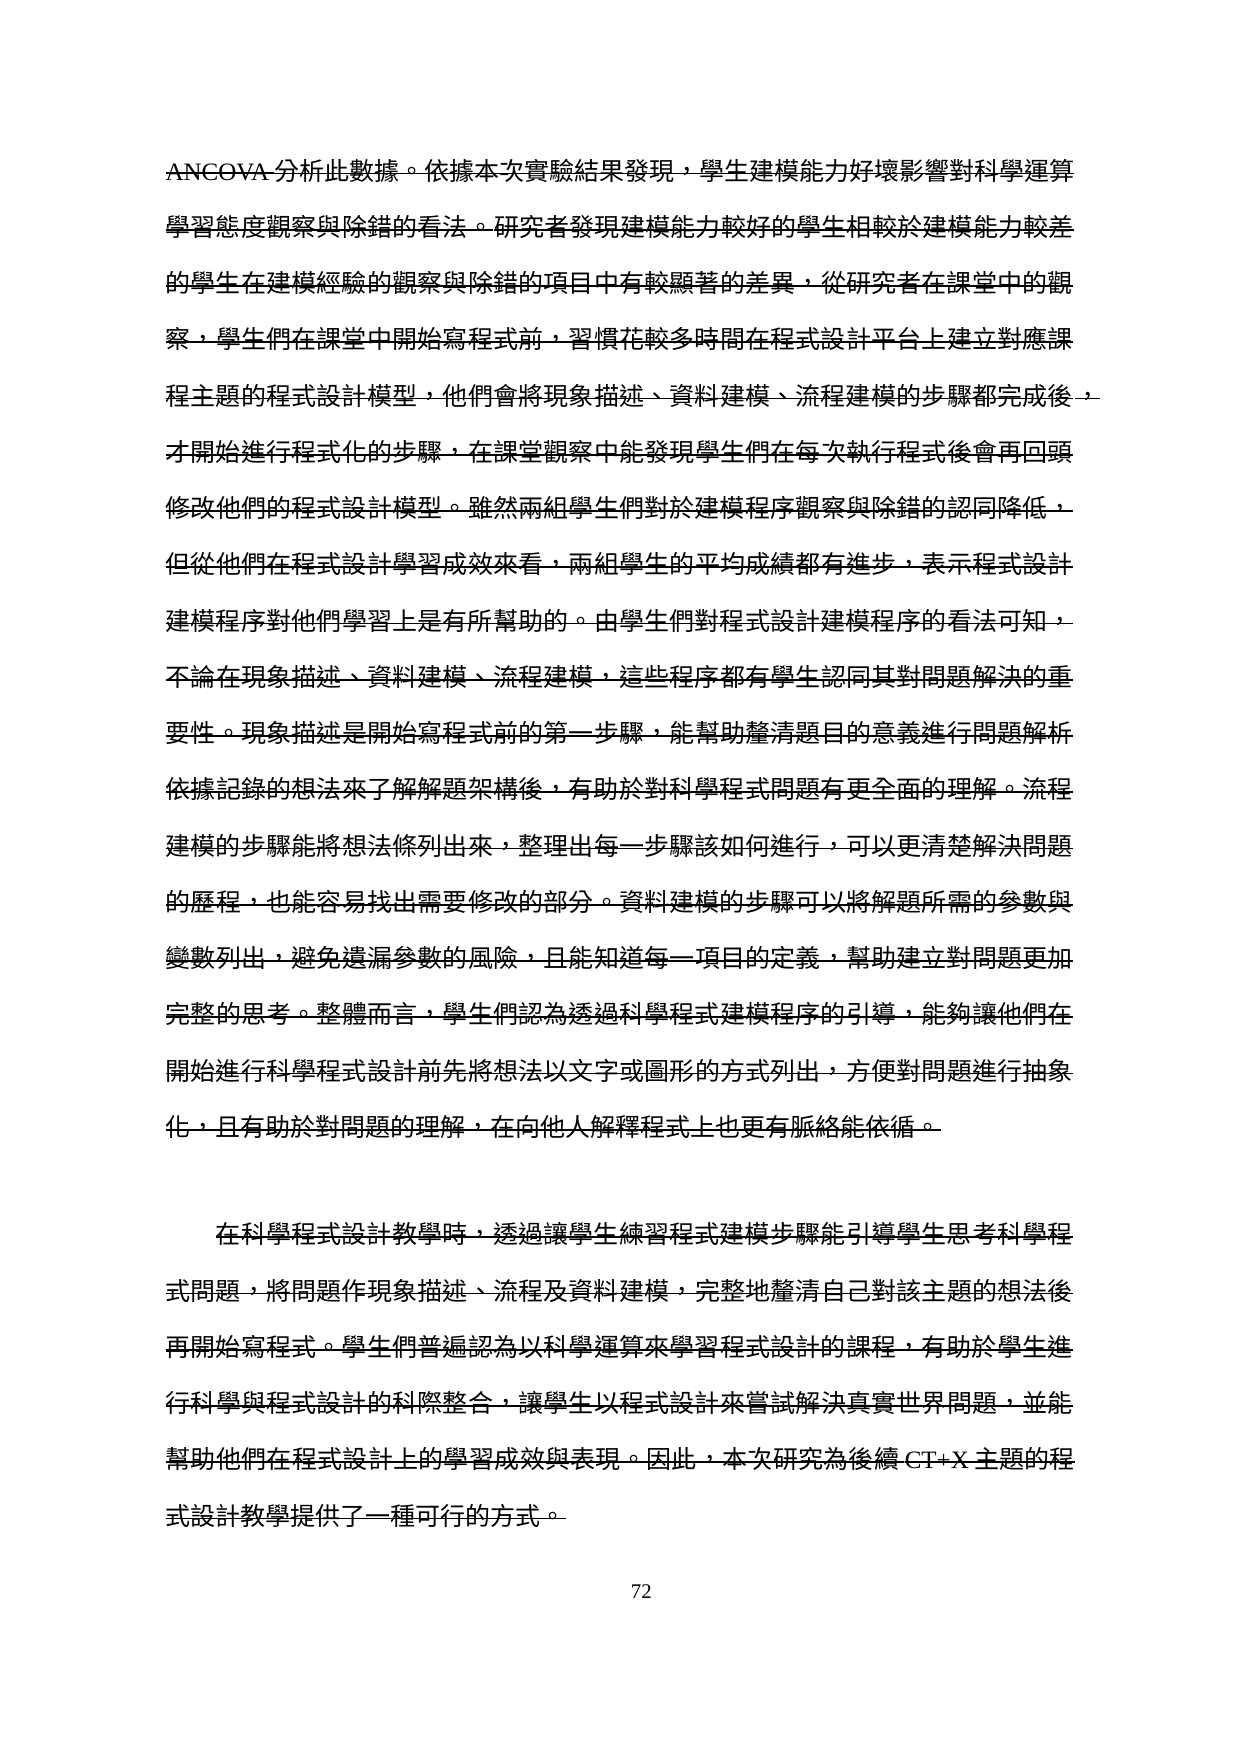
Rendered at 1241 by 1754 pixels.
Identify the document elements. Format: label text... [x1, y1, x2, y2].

text 在科學程式設計教學時，透過讓學生練習程式建模步驟能引導學生思考科學程式問題，將問題作現象描述、流程及資料建模，完整地釐清自己對該主題的想法後再開始寫程式。學生們普遍認為以科學運算來學習程式設計的課程，有助於學生進行科學與程式設計的科際整合，讓學生以程式設計來嘗試解決真實世界問題，並能幫助他們在程式設計上的學習成效與表現。因此，本次研究為後續CT+X主題的程式設計教學提供了一種可行的方式。 [165, 1214, 1075, 1461]
text 在科學程式設計教學時，透過讓學生練習程式建模步驟能引導學生思考科學程式問題，將問題作現象描述、流程及資料建模，完整地釐清自己對該主題的想法後再開始寫程式。學生們普遍認為以科學運算來學習程式設計的課程，有助於學生進行科學與程式設計的科際整合，讓學生以程式設計來嘗試解決真實世界問題，並能幫助他們在程式設計上的學習成效與表現。因此，本次研究為後續CT+X主題的程式設計教學提供了一種可行的方式。 [165, 1462, 1075, 1533]
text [165, 151, 1075, 1144]
